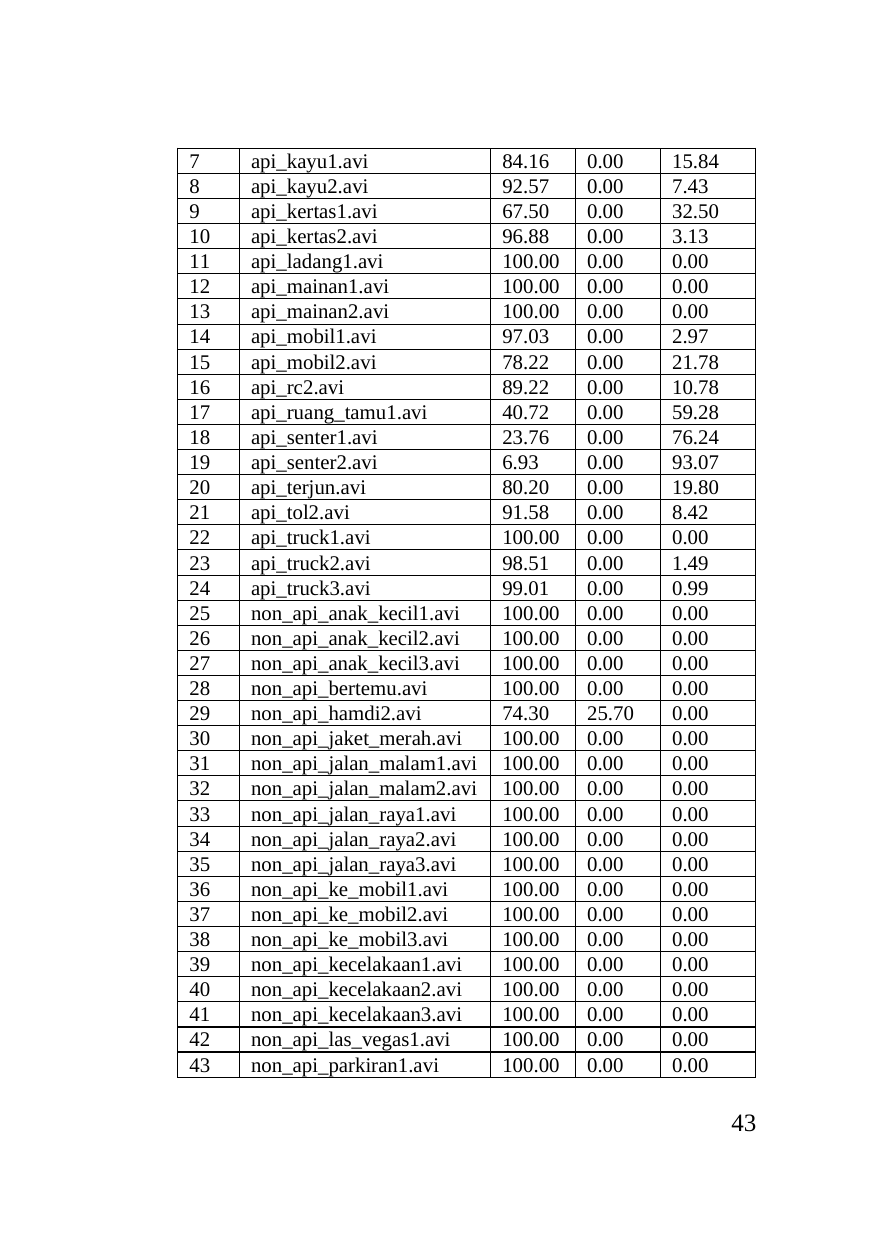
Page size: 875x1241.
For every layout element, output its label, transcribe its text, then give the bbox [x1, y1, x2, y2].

table_cell 0.00 [661, 827, 755, 851]
table_cell 0.00 [576, 525, 660, 549]
table_cell 100.00 [491, 626, 575, 650]
table_cell 100.00 [491, 299, 575, 323]
table_cell 0.00 [576, 576, 660, 599]
table_cell 13 [178, 299, 239, 323]
table_cell 80.20 [491, 475, 575, 499]
table_cell 12 [178, 274, 239, 298]
table_cell 0.00 [576, 375, 660, 399]
table_cell 0.00 [661, 801, 755, 826]
table_cell 35 [178, 852, 239, 876]
table_cell 0.00 [576, 877, 660, 901]
table_cell 2.97 [661, 325, 755, 348]
table_cell 0.00 [576, 852, 660, 876]
table_cell 1.49 [661, 550, 755, 574]
table_cell 0.00 [576, 801, 660, 826]
table_cell non_api_jalan_raya2.avi [240, 827, 490, 851]
table_cell 38 [178, 927, 239, 951]
table_cell api_ruang_tamu1.avi [240, 400, 490, 424]
table_cell 43 [178, 1053, 239, 1077]
table_cell 10.78 [661, 375, 755, 399]
table_cell 0.00 [576, 149, 660, 173]
table_cell 19.80 [661, 475, 755, 499]
table_cell 14 [178, 325, 239, 348]
table_cell non_api_bertemu.avi [240, 676, 490, 700]
table_cell 0.00 [661, 676, 755, 700]
table_cell non_api_ke_mobil1.avi [240, 877, 490, 901]
table_cell 0.00 [661, 902, 755, 926]
table_cell 21 [178, 500, 239, 524]
table_cell 100.00 [491, 952, 575, 976]
table_cell 100.00 [491, 726, 575, 750]
table_cell 0.00 [576, 425, 660, 449]
table_cell 92.57 [491, 174, 575, 198]
table_cell 100.00 [491, 676, 575, 700]
table_cell non_api_kecelakaan3.avi [240, 1002, 490, 1026]
table_cell 11 [178, 249, 239, 273]
table_cell non_api_parkiran1.avi [240, 1053, 490, 1077]
table_cell 29 [178, 701, 239, 725]
table_cell 0.00 [576, 676, 660, 700]
table_cell 0.00 [661, 751, 755, 775]
table_cell api_rc2.avi [240, 375, 490, 399]
table_cell 0.00 [576, 249, 660, 273]
table_cell 0.00 [576, 325, 660, 348]
table_cell 100.00 [491, 801, 575, 826]
table_cell 76.24 [661, 425, 755, 449]
table_cell 8.42 [661, 500, 755, 524]
table_cell 10 [178, 224, 239, 248]
table_cell 100.00 [491, 1002, 575, 1026]
table_cell 0.00 [661, 701, 755, 725]
table_cell 100.00 [491, 1028, 575, 1051]
table_cell 36 [178, 877, 239, 901]
table_cell 6.93 [491, 450, 575, 474]
table_cell 0.00 [661, 977, 755, 1001]
table_cell 59.28 [661, 400, 755, 424]
table_cell api_truck3.avi [240, 576, 490, 599]
table_cell 0.00 [576, 199, 660, 223]
table_cell api_mainan1.avi [240, 274, 490, 298]
table_cell 0.00 [576, 776, 660, 800]
table_cell 100.00 [491, 927, 575, 951]
table_cell 8 [178, 174, 239, 198]
table_cell non_api_jalan_malam2.avi [240, 776, 490, 800]
table_cell 0.00 [576, 626, 660, 650]
table_cell 0.00 [661, 525, 755, 549]
table_cell 0.00 [576, 350, 660, 374]
table_cell 0.00 [661, 776, 755, 800]
table_cell 0.00 [661, 1028, 755, 1051]
table_cell api_kertas1.avi [240, 199, 490, 223]
table_cell 0.00 [576, 400, 660, 424]
table_cell api_mobil2.avi [240, 350, 490, 374]
table_cell 17 [178, 400, 239, 424]
table_cell 84.16 [491, 149, 575, 173]
table_cell non_api_las_vegas1.avi [240, 1028, 490, 1051]
table_cell non_api_jalan_malam1.avi [240, 751, 490, 775]
table_cell 23 [178, 550, 239, 574]
table_cell 16 [178, 375, 239, 399]
table_cell 0.00 [661, 952, 755, 976]
table_cell 7.43 [661, 174, 755, 198]
table_cell 27 [178, 651, 239, 675]
table_cell api_kayu1.avi [240, 149, 490, 173]
table_cell 78.22 [491, 350, 575, 374]
table_cell 37 [178, 902, 239, 926]
table_cell api_truck2.avi [240, 550, 490, 574]
table_cell 0.00 [576, 952, 660, 976]
table_cell 0.00 [576, 601, 660, 625]
table_cell non_api_kecelakaan2.avi [240, 977, 490, 1001]
table_cell 98.51 [491, 550, 575, 574]
table_cell api_ladang1.avi [240, 249, 490, 273]
table_cell 32 [178, 776, 239, 800]
table_cell api_kayu2.avi [240, 174, 490, 198]
table_cell non_api_hamdi2.avi [240, 701, 490, 725]
table_cell 0.00 [576, 1002, 660, 1026]
table_cell 0.00 [576, 224, 660, 248]
table_cell 26 [178, 626, 239, 650]
table_cell 0.00 [576, 927, 660, 951]
table_cell 15 [178, 350, 239, 374]
table_cell non_api_jalan_raya1.avi [240, 801, 490, 826]
table_cell 100.00 [491, 751, 575, 775]
table_cell 93.07 [661, 450, 755, 474]
table_cell 40 [178, 977, 239, 1001]
table_cell api_mobil1.avi [240, 325, 490, 348]
table_cell non_api_anak_kecil1.avi [240, 601, 490, 625]
table_cell 100.00 [491, 525, 575, 549]
table_cell non_api_jalan_raya3.avi [240, 852, 490, 876]
table_cell 0.00 [576, 274, 660, 298]
table_cell api_senter1.avi [240, 425, 490, 449]
table_cell 39 [178, 952, 239, 976]
table_cell 0.00 [576, 902, 660, 926]
table_cell 67.50 [491, 199, 575, 223]
table_cell non_api_anak_kecil2.avi [240, 626, 490, 650]
table_cell 20 [178, 475, 239, 499]
table_cell 0.00 [576, 827, 660, 851]
table_cell 40.72 [491, 400, 575, 424]
table_cell 0.99 [661, 576, 755, 599]
table_cell 25.70 [576, 701, 660, 725]
table_cell 32.50 [661, 199, 755, 223]
table_cell 0.00 [661, 601, 755, 625]
table_cell 0.00 [661, 1002, 755, 1026]
table_cell 30 [178, 726, 239, 750]
table_cell 0.00 [661, 651, 755, 675]
table_cell 0.00 [576, 1053, 660, 1077]
table_cell 3.13 [661, 224, 755, 248]
table_cell 99.01 [491, 576, 575, 599]
table_cell 97.03 [491, 325, 575, 348]
table_cell api_tol2.avi [240, 500, 490, 524]
table_cell non_api_jaket_merah.avi [240, 726, 490, 750]
table_cell 34 [178, 827, 239, 851]
table_cell 0.00 [576, 550, 660, 574]
table_cell api_mainan2.avi [240, 299, 490, 323]
table_cell non_api_anak_kecil3.avi [240, 651, 490, 675]
table_cell 100.00 [491, 1053, 575, 1077]
table_cell 100.00 [491, 249, 575, 273]
table_cell 0.00 [661, 852, 755, 876]
table_cell non_api_ke_mobil3.avi [240, 927, 490, 951]
table_cell 89.22 [491, 375, 575, 399]
table_cell 0.00 [661, 877, 755, 901]
table_cell 0.00 [661, 927, 755, 951]
table_cell api_kertas2.avi [240, 224, 490, 248]
table_cell 0.00 [576, 500, 660, 524]
table_cell non_api_kecelakaan1.avi [240, 952, 490, 976]
table_cell api_senter2.avi [240, 450, 490, 474]
table_cell 0.00 [576, 475, 660, 499]
table_cell 18 [178, 425, 239, 449]
table_cell 0.00 [661, 726, 755, 750]
table_cell 7 [178, 149, 239, 173]
table_cell 24 [178, 576, 239, 599]
table_cell 100.00 [491, 274, 575, 298]
table_cell 74.30 [491, 701, 575, 725]
table_cell 41 [178, 1002, 239, 1026]
table_cell 31 [178, 751, 239, 775]
table_cell 15.84 [661, 149, 755, 173]
table_cell 0.00 [576, 450, 660, 474]
table_cell 91.58 [491, 500, 575, 524]
table_cell 0.00 [576, 174, 660, 198]
table_cell 0.00 [661, 249, 755, 273]
table_cell 21.78 [661, 350, 755, 374]
table_cell 100.00 [491, 827, 575, 851]
table_cell 100.00 [491, 651, 575, 675]
table_cell 28 [178, 676, 239, 700]
table_cell api_truck1.avi [240, 525, 490, 549]
table_cell 9 [178, 199, 239, 223]
table_cell 0.00 [576, 977, 660, 1001]
table_cell 0.00 [576, 751, 660, 775]
table_cell 23.76 [491, 425, 575, 449]
table_cell api_terjun.avi [240, 475, 490, 499]
table_cell non_api_ke_mobil2.avi [240, 902, 490, 926]
table_cell 0.00 [576, 651, 660, 675]
table_cell 0.00 [661, 1053, 755, 1077]
table_cell 0.00 [661, 274, 755, 298]
table_cell 100.00 [491, 601, 575, 625]
table_cell 25 [178, 601, 239, 625]
table_cell 100.00 [491, 877, 575, 901]
table_cell 0.00 [661, 299, 755, 323]
table_cell 19 [178, 450, 239, 474]
table_cell 0.00 [661, 626, 755, 650]
table_cell 42 [178, 1028, 239, 1051]
table_cell 100.00 [491, 776, 575, 800]
table_cell 96.88 [491, 224, 575, 248]
table_cell 0.00 [576, 1028, 660, 1051]
table_cell 100.00 [491, 852, 575, 876]
table_cell 33 [178, 801, 239, 826]
table_cell 100.00 [491, 977, 575, 1001]
table_cell 0.00 [576, 726, 660, 750]
table_cell 22 [178, 525, 239, 549]
table_cell 100.00 [491, 902, 575, 926]
table_cell 0.00 [576, 299, 660, 323]
